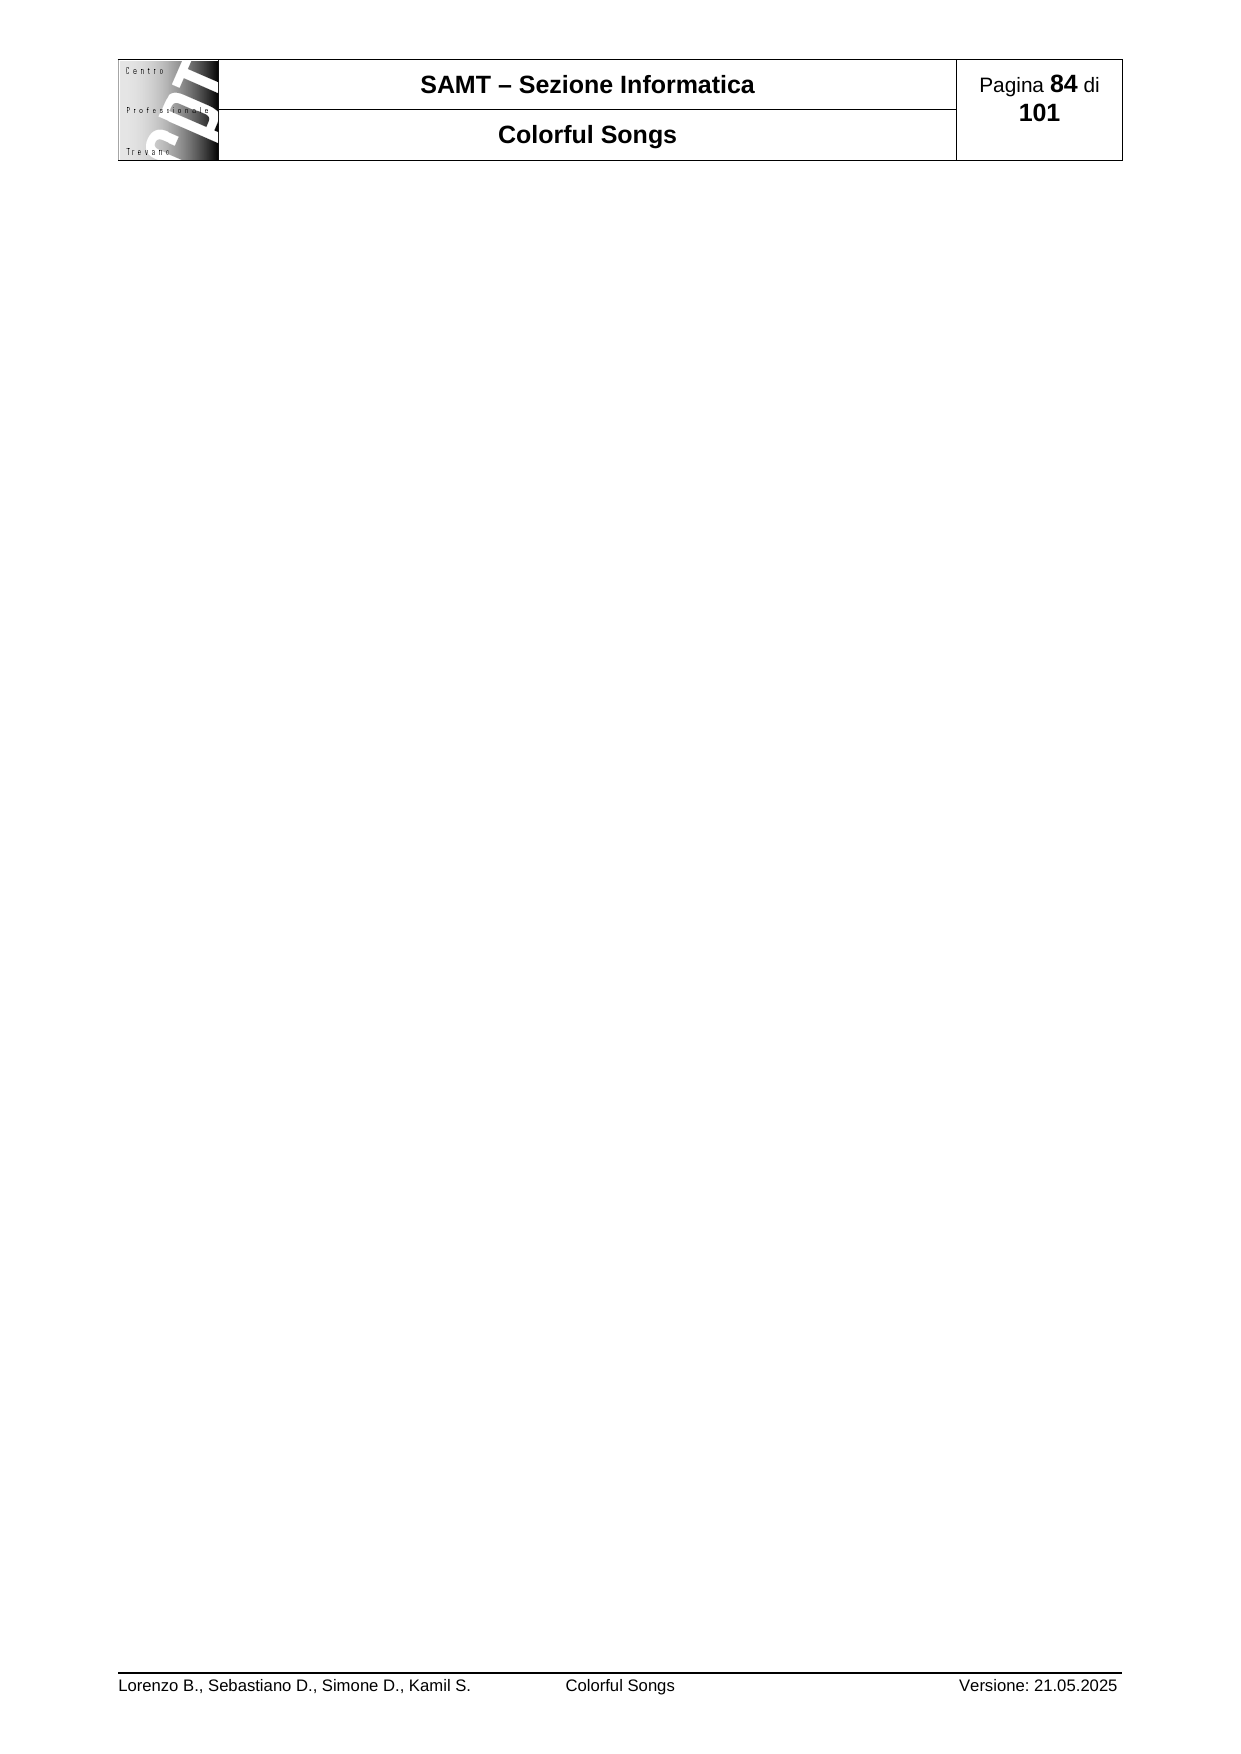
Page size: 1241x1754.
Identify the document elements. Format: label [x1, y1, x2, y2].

picture [118, 60, 219, 160]
